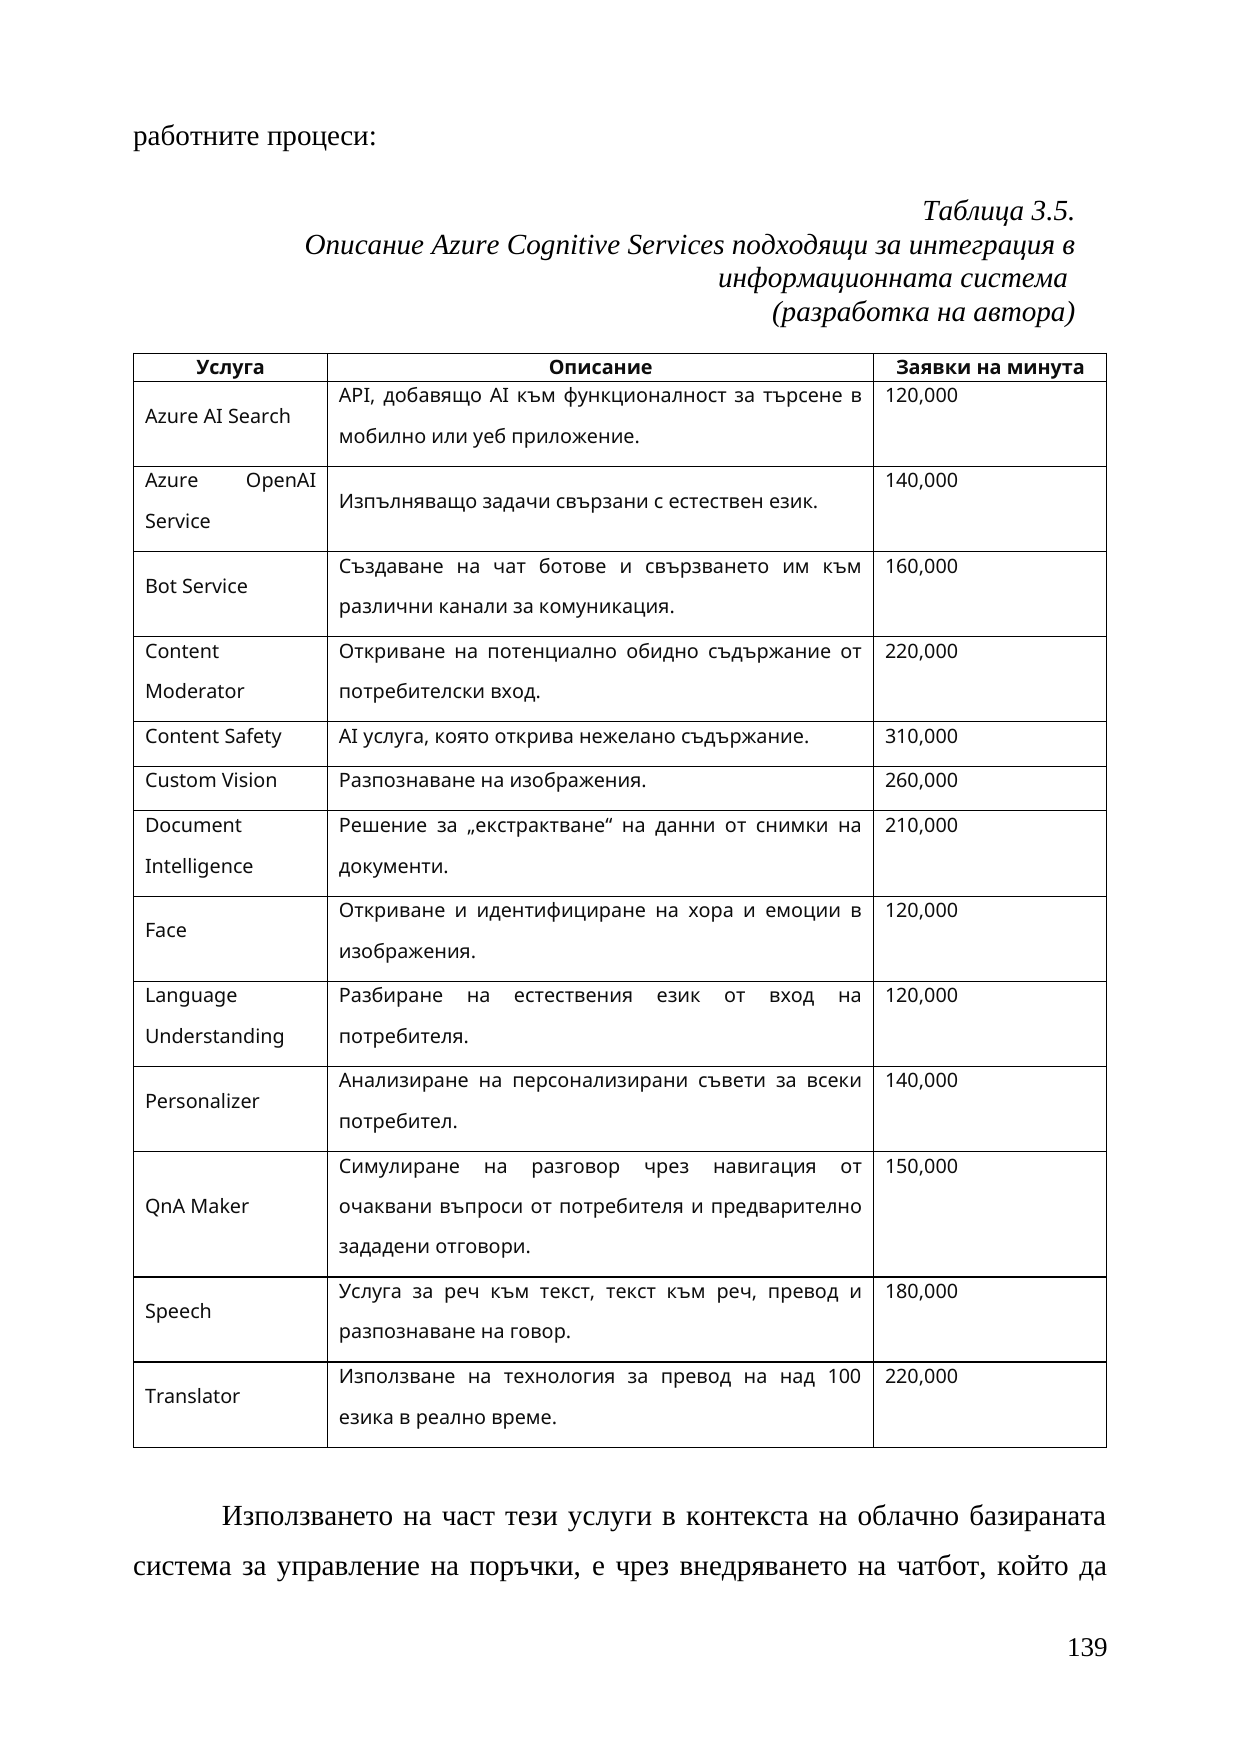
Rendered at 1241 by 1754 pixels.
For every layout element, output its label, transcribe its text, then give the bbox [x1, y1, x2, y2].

table_cell Document Intelligence [134, 811, 327, 896]
table_cell Translator [134, 1363, 327, 1447]
table_cell 210,000 [874, 811, 1106, 896]
table_cell 180,000 [874, 1278, 1106, 1361]
table_cell Azure AI Search [134, 382, 327, 466]
title Таблица 3.5. Описание Azure Cognitive Services подходящи за интеграция в информационната система (разработка на автора) [192, 193, 1078, 328]
table_cell Анализиране на персонализирани съвети за всеки потребител. [328, 1067, 873, 1151]
table_cell 120,000 [874, 982, 1106, 1066]
table_cell 140,000 [874, 467, 1106, 551]
table_cell QnA Maker [134, 1152, 327, 1276]
table_cell 120,000 [874, 897, 1106, 981]
table_cell Симулиране на разговор чрез навигация от очаквани въпроси от потребителя и предварително зададени отговори. [328, 1152, 873, 1276]
table_cell Azure OpenAI Service [134, 467, 327, 551]
table_cell 220,000 [874, 637, 1106, 721]
table_cell Content Safety [134, 722, 327, 766]
table_header Заявки на минута [874, 354, 1106, 381]
table_cell 160,000 [874, 552, 1106, 636]
table_cell 140,000 [874, 1067, 1106, 1151]
table_cell Разбиране на естествения език от вход на потребителя. [328, 982, 873, 1066]
table_cell Content Moderator [134, 637, 327, 721]
table_cell Face [134, 897, 327, 981]
table_cell Language Understanding [134, 982, 327, 1066]
table_cell 220,000 [874, 1363, 1106, 1447]
table_cell Bot Service [134, 552, 327, 636]
table_cell Изпълняващо задачи свързани с естествен език. [328, 467, 873, 551]
table_cell 310,000 [874, 722, 1106, 766]
table_cell Personalizer [134, 1067, 327, 1151]
table_cell API, добавящо AI към функционалност за търсене в мобилно или уеб приложение. [328, 382, 873, 466]
table_cell AI услуга, която открива нежелано съдържание. [328, 722, 873, 766]
table_cell Разпознаване на изображения. [328, 767, 873, 810]
table_header Услуга [134, 354, 327, 381]
table_cell 120,000 [874, 382, 1106, 466]
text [133, 1498, 1107, 1582]
table_cell Speech [134, 1278, 327, 1361]
table_cell 260,000 [874, 767, 1106, 810]
table_cell Custom Vision [134, 767, 327, 810]
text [133, 118, 1107, 152]
table_cell Откриване на потенциално обидно съдържание от потребителски вход. [328, 637, 873, 721]
table_cell Откриване и идентифициране на хора и емоции в изображения. [328, 897, 873, 981]
table_cell 150,000 [874, 1152, 1106, 1276]
table_cell Решение за „екстрактване“ на данни от снимки на документи. [328, 811, 873, 896]
table_header Описание [328, 354, 873, 381]
table_cell Създаване на чат ботове и свързването им към различни канали за комуникация. [328, 552, 873, 636]
table_cell Услуга за реч към текст, текст към реч, превод и разпознаване на говор. [328, 1278, 873, 1361]
table_cell Използване на технология за превод на над 100 езика в реално време. [328, 1363, 873, 1447]
